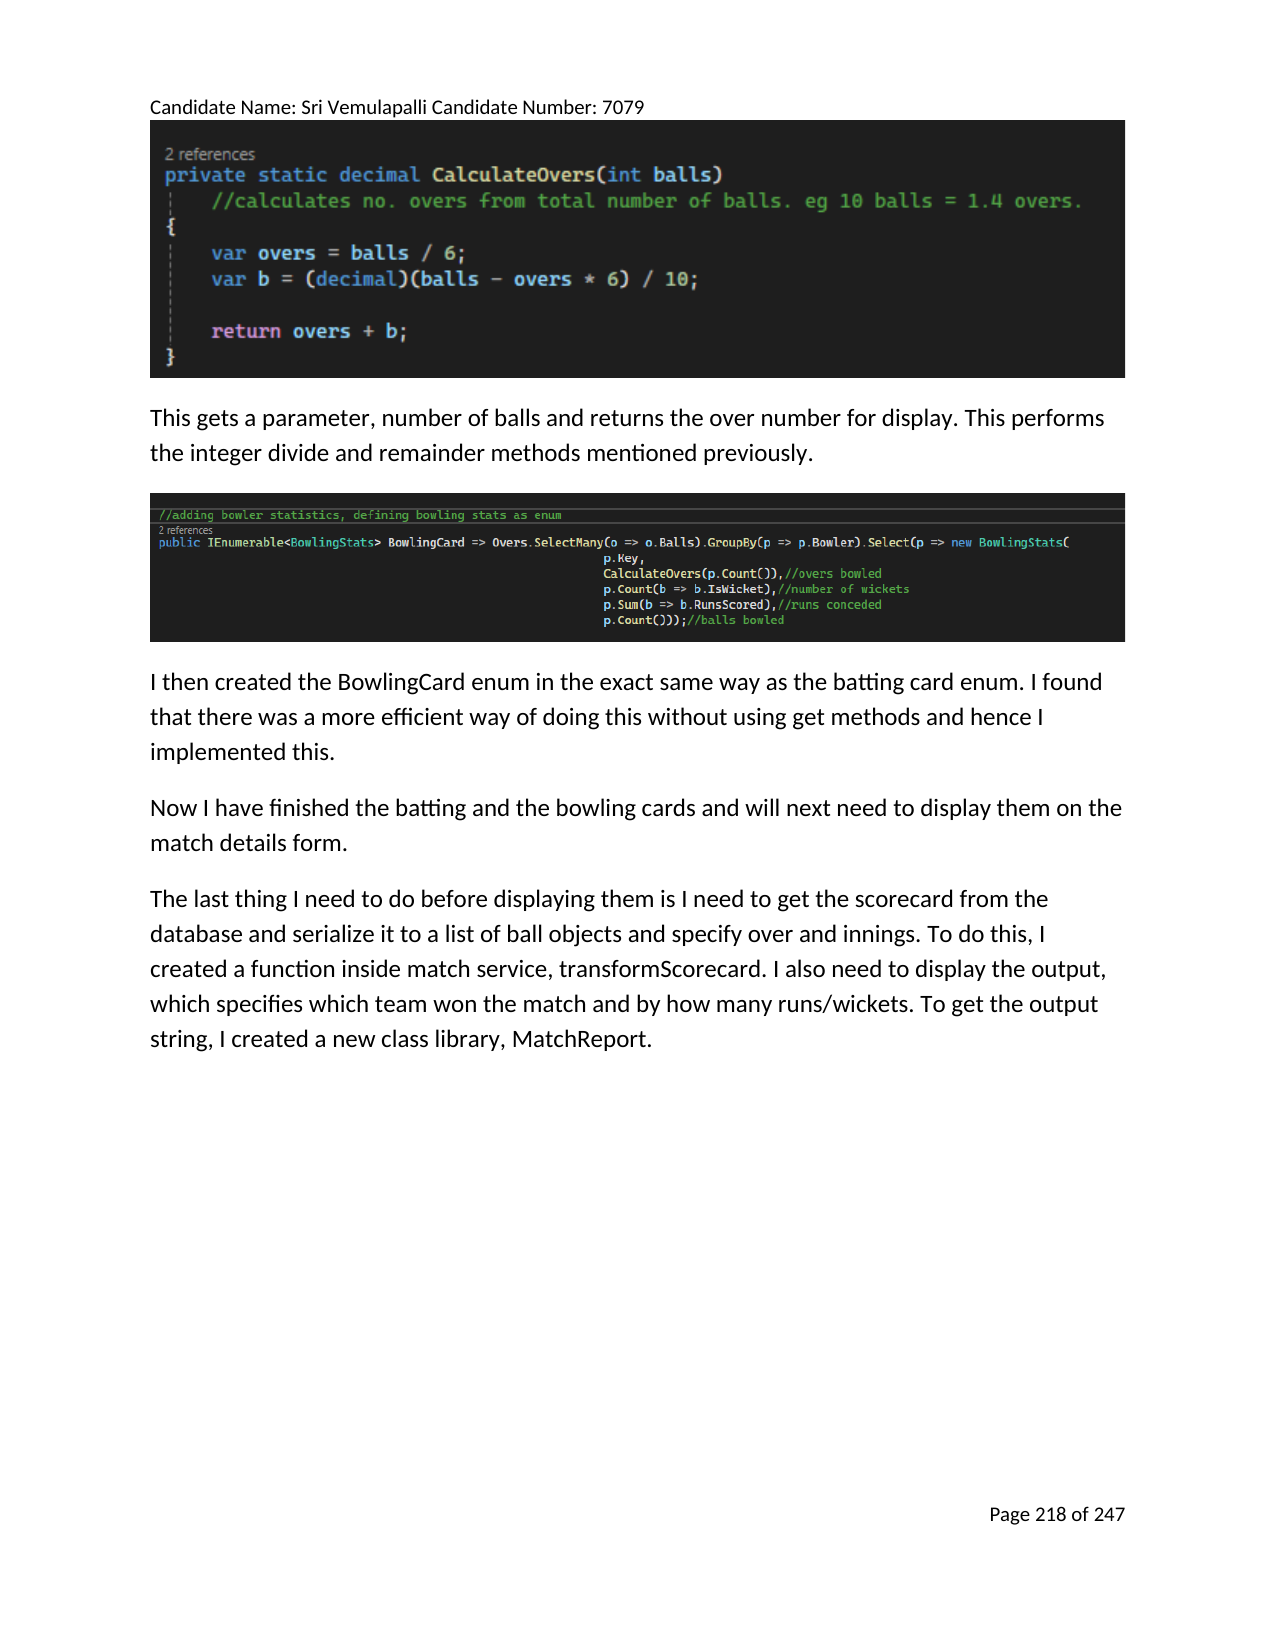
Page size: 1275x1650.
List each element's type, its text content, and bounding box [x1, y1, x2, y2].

text I then created the BowlingCard enum in the exact same way as the batting card enum. I found that there was a more efficient way of doing this without using get methods and hence I implemented this. [150, 666, 1125, 767]
text The last thing I need to do before displaying them is I need to get the scorecard from the database and serialize it to a list of ball objects and specify over and innings. To do this, I created a function inside match service, transformScorecard. I also need to display the output, which specifies which team won the match and by how many runs/wickets. To get the output string, I created a new class library, MatchReport. [150, 883, 1125, 1054]
picture [150, 493, 1125, 642]
picture [150, 120, 1125, 378]
text This gets a parameter, number of balls and returns the over number for display. This performs the integer divide and remainder methods mentioned previously. [150, 402, 1125, 468]
text Now I have finished the batting and the bowling cards and will next need to display them on the match details form. [150, 792, 1125, 858]
